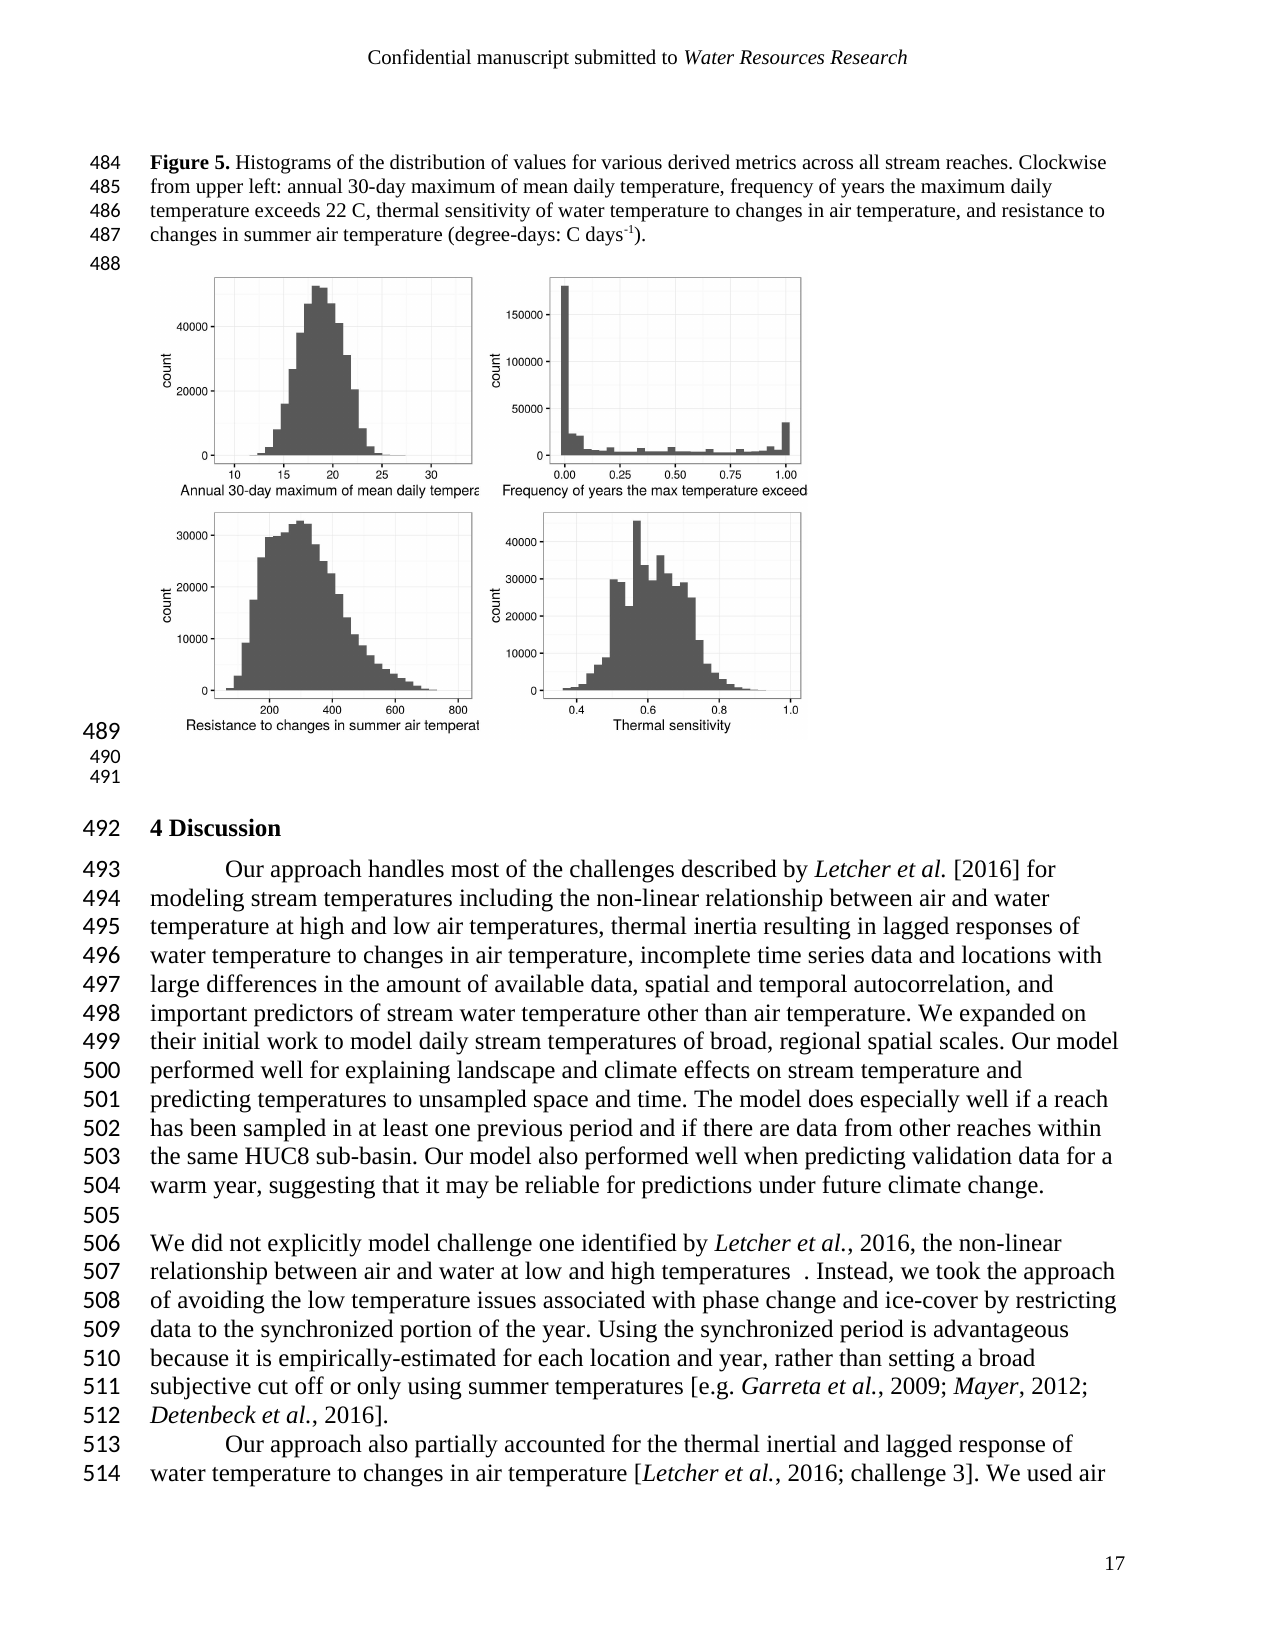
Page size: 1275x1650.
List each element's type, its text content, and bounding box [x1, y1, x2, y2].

text We did not explicitly model challenge one identified by Letcher et al., 2016, the non-linear relationship between air and water at low and high temperatures . Instead, we took the approach of avoiding the low temperature issues associated with phase change and ice-cover by restricting data to the synchronized portion of the year. Using the synchronized period is advantageous because it is empirically-estimated for each location and year, rather than setting a broad subjective cut off or only using summer temperatures [e.g. Garreta et al., 2009; Mayer, 2012; Detenbeck et al., 2016]. [150, 1228, 1125, 1429]
subtitle 4 Discussion [150, 813, 1125, 841]
text Our approach handles most of the challenges described by Letcher et al. [2016] for modeling stream temperatures including the non-linear relationship between air and water temperature at high and low air temperatures, thermal inertia resulting in lagged responses of water temperature to changes in air temperature, incomplete time series data and locations with large differences in the amount of available data, spatial and temporal autocorrelation, and important predictors of stream water temperature other than air temperature. We expanded on their initial work to model daily stream temperatures of broad, regional spatial scales. Our model performed well for explaining landscape and climate effects on stream temperature and predicting temperatures to unsampled space and time. The model does especially well if a reach has been sampled in at least one previous period and if there are data from other reaches within the same HUC8 sub-basin. Our model also performed well when predicting validation data for a warm year, suggesting that it may be reliable for predictions under future climate change. [150, 854, 1125, 1199]
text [150, 1429, 1125, 1486]
text Figure 5. Histograms of the distribution of values for various derived metrics across all stream reaches. Clockwise from upper left: annual 30-day maximum of mean daily temperature, frequency of years the maximum daily temperature exceeds 22 C, thermal sensitivity of water temperature to changes in air temperature, and resistance to changes in summer air temperature (degree-days: C days-1). [150, 150, 1125, 246]
picture [150, 270, 808, 740]
